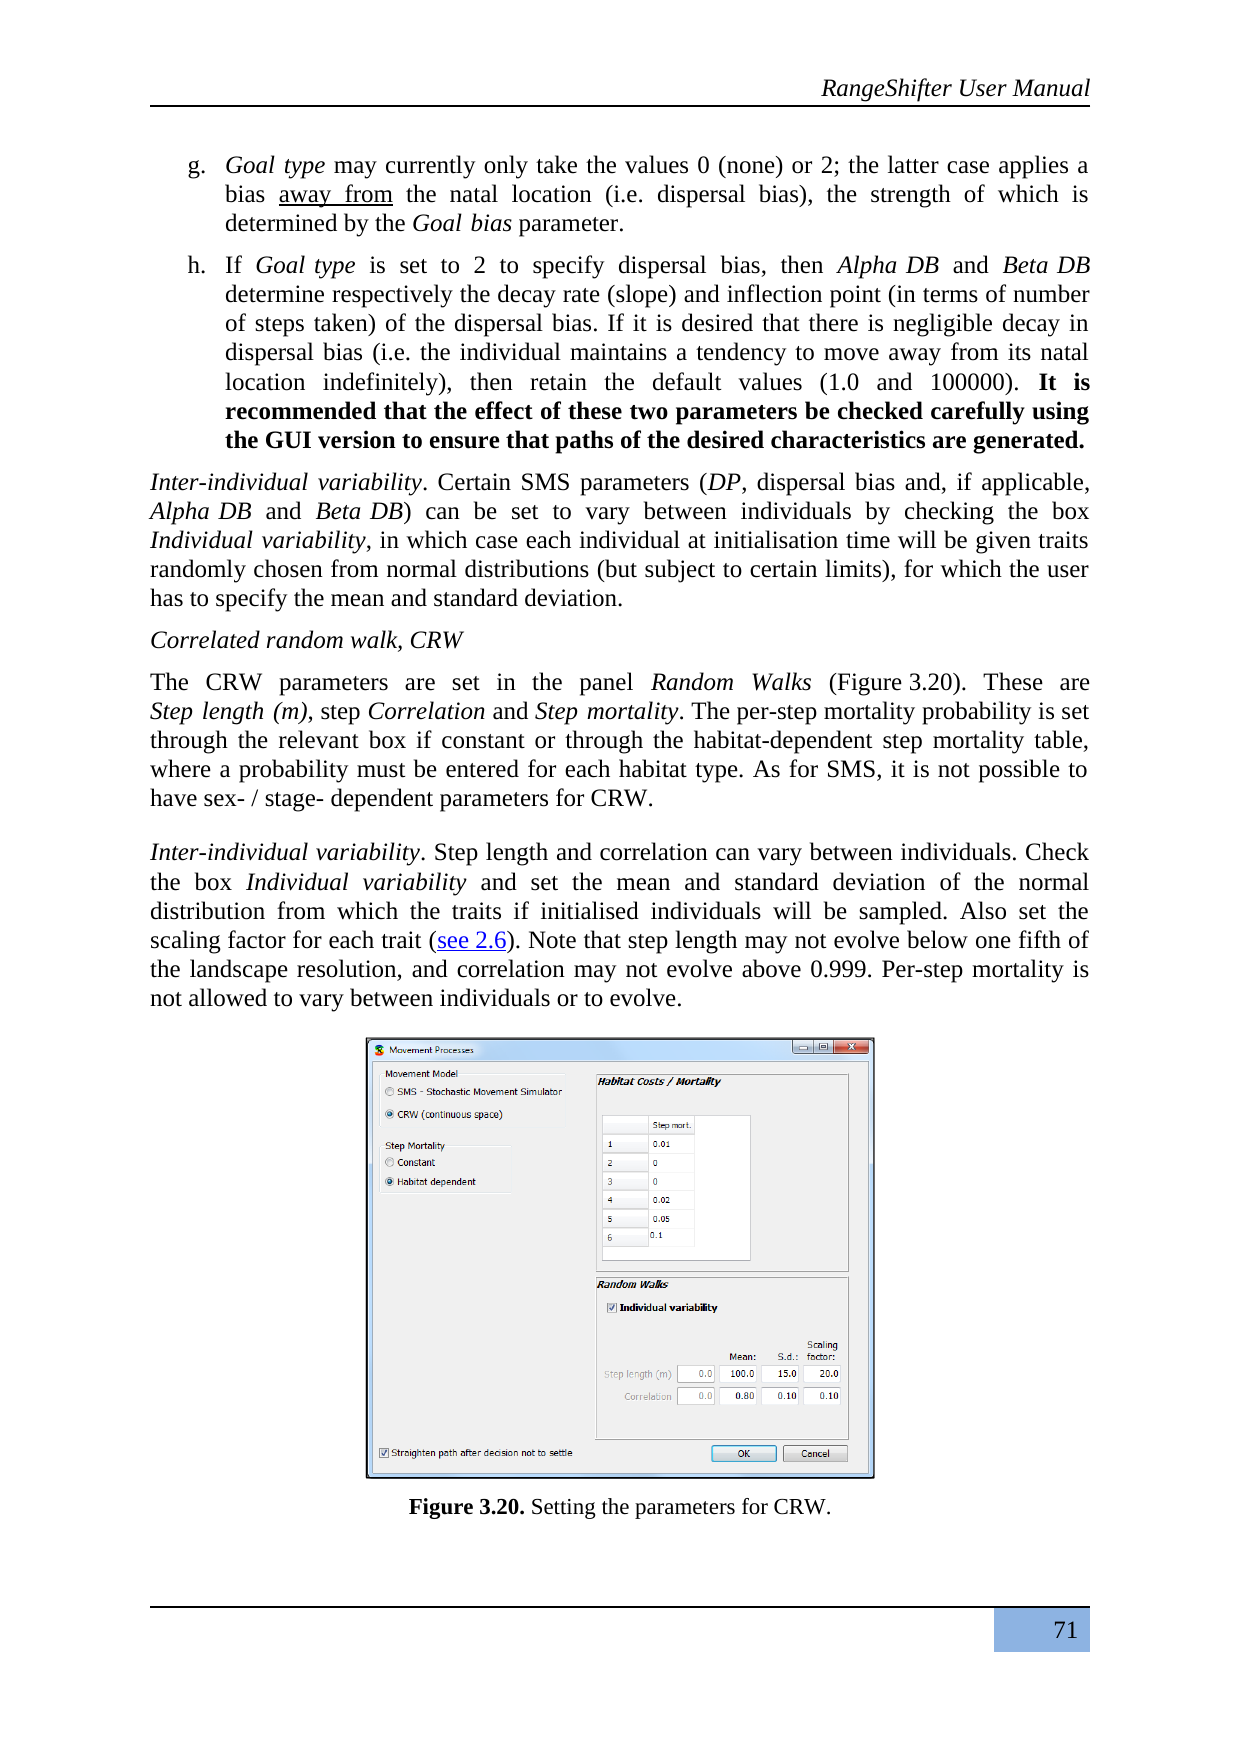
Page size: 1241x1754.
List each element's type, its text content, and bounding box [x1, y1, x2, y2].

text Inter-individual variability. Certain SMS parameters (DP, dispersal bias and, if applicable, Alpha DB and Beta DB) can be set to vary between individuals by checking the box Individual variability, in which case each individual at initialisation time will be given traits randomly chosen from normal distributions (but subject to certain limits), for which the user has to specify the mean and standard deviation. [150, 467, 1090, 612]
subtitle Correlated random walk, CRW [150, 625, 1090, 654]
text The CRW parameters are set in the panel Random Walks (Figure 3.20). These are Step length (m), step Correlation and Step mortality. The per-step mortality probability is set through the relevant box if constant or through the habitat-dependent step mortality table, where a probability must be entered for each habitat type. As for SMS, it is not possible to have sex- / stage- dependent parameters for CRW. [150, 667, 1090, 812]
list Goal type may currently only take the values 0 (none) or 2; the latter case applies a bias away from the natal location (i.e. dispersal bias), the strength of which is determined by the Goal bias parameter. [187, 150, 1090, 237]
list If Goal type is set to 2 to specify dispersal bias, then Alpha DB and Beta DB determine respectively the decay rate (slope) and inflection point (in terms of number of steps taken) of the dispersal bias. If it is desired that there is negligible decay in dispersal bias (i.e. the individual maintains a tendency to move away from its natal location indefinitely), then retain the default values (1.0 and 100000). It is recommended that the effect of these two parameters be checked carefully using the GUI version to ensure that paths of the desired characteristics are generated. [187, 250, 1090, 454]
text Inter-individual variability. Step length and correlation can vary between individuals. Check the box Individual variability and set the mean and standard deviation of the normal distribution from which the traits if initialised individuals will be sampled. Also set the scaling factor for each trait (see 2.6). Note that step length may not evolve below one fifth of the landscape resolution, and correlation may not evolve above 0.999. Per-step mortality is not allowed to vary between individuals or to evolve. [150, 837, 1090, 1012]
subtitle Figure 3.20. Setting the parameters for CRW. [150, 1491, 1090, 1520]
